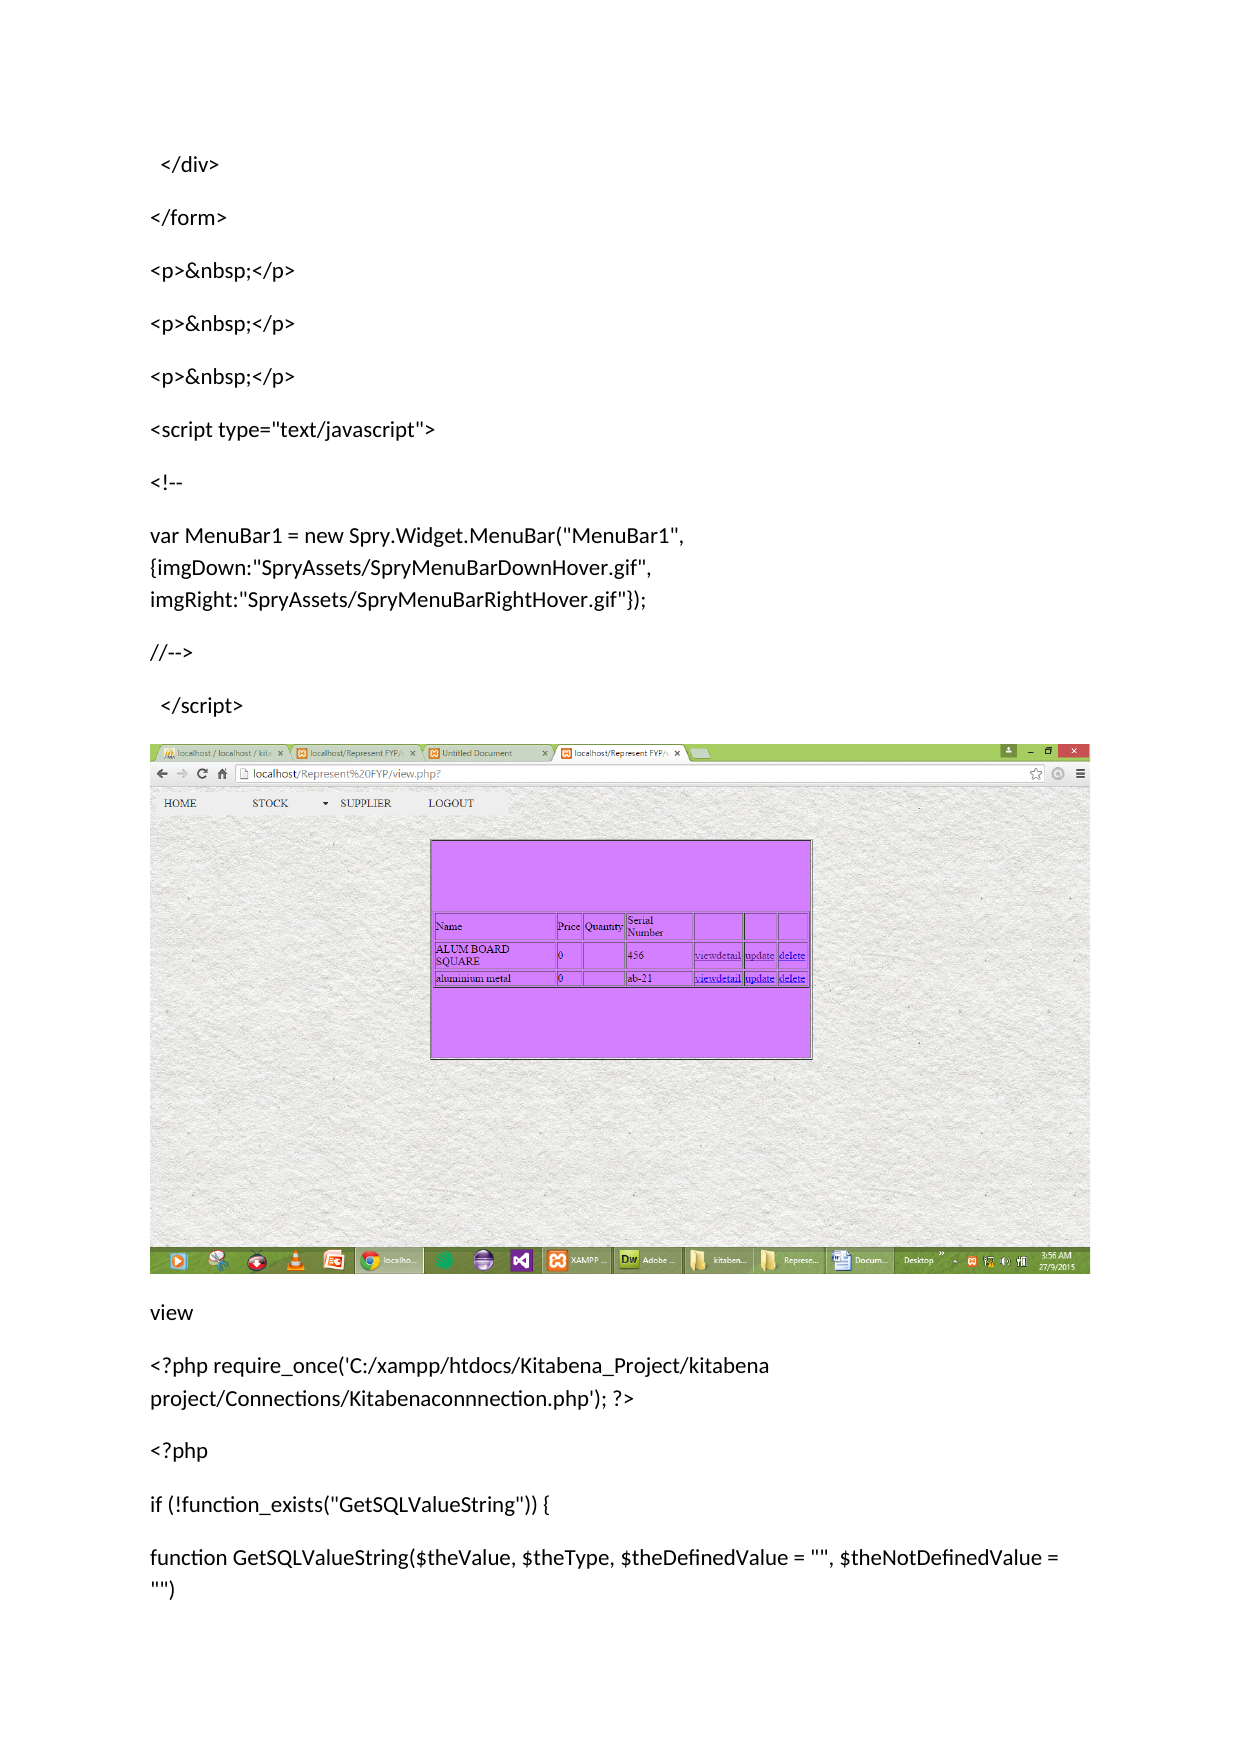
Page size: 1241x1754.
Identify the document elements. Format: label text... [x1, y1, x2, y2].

text <?php require_once('C:/xampp/htdocs/Kitabena_Project/kitabena project/Connections/Kitabenaconnnection.php'); ?> [150, 1351, 1090, 1412]
picture [150, 744, 1091, 1274]
text <p>&nbsp;</p> [150, 309, 1090, 337]
text </div> [150, 150, 1090, 178]
text function GetSQLValueString($theValue, $theType, $theDefinedValue = "", $theNotDefinedValue = "") [150, 1543, 1090, 1603]
text var MenuBar1 = new Spry.Widget.MenuBar("MenuBar1", {imgDown:"SpryAssets/SpryMenuBarDownHover.gif", imgRight:"SpryAssets/SpryMenuBarRightHover.gif"}); [150, 521, 1090, 613]
text if (!function_exists("GetSQLValueString")) { [150, 1490, 1090, 1518]
text //--> [150, 638, 1090, 667]
text view [150, 1298, 1090, 1326]
text <!-- [150, 468, 1090, 496]
text </form> [150, 203, 1090, 231]
text <?php [150, 1437, 1090, 1465]
text <script type="text/javascript"> [150, 415, 1090, 443]
text </script> [150, 692, 1090, 719]
text <p>&nbsp;</p> [150, 362, 1090, 390]
text <p>&nbsp;</p> [150, 256, 1090, 284]
